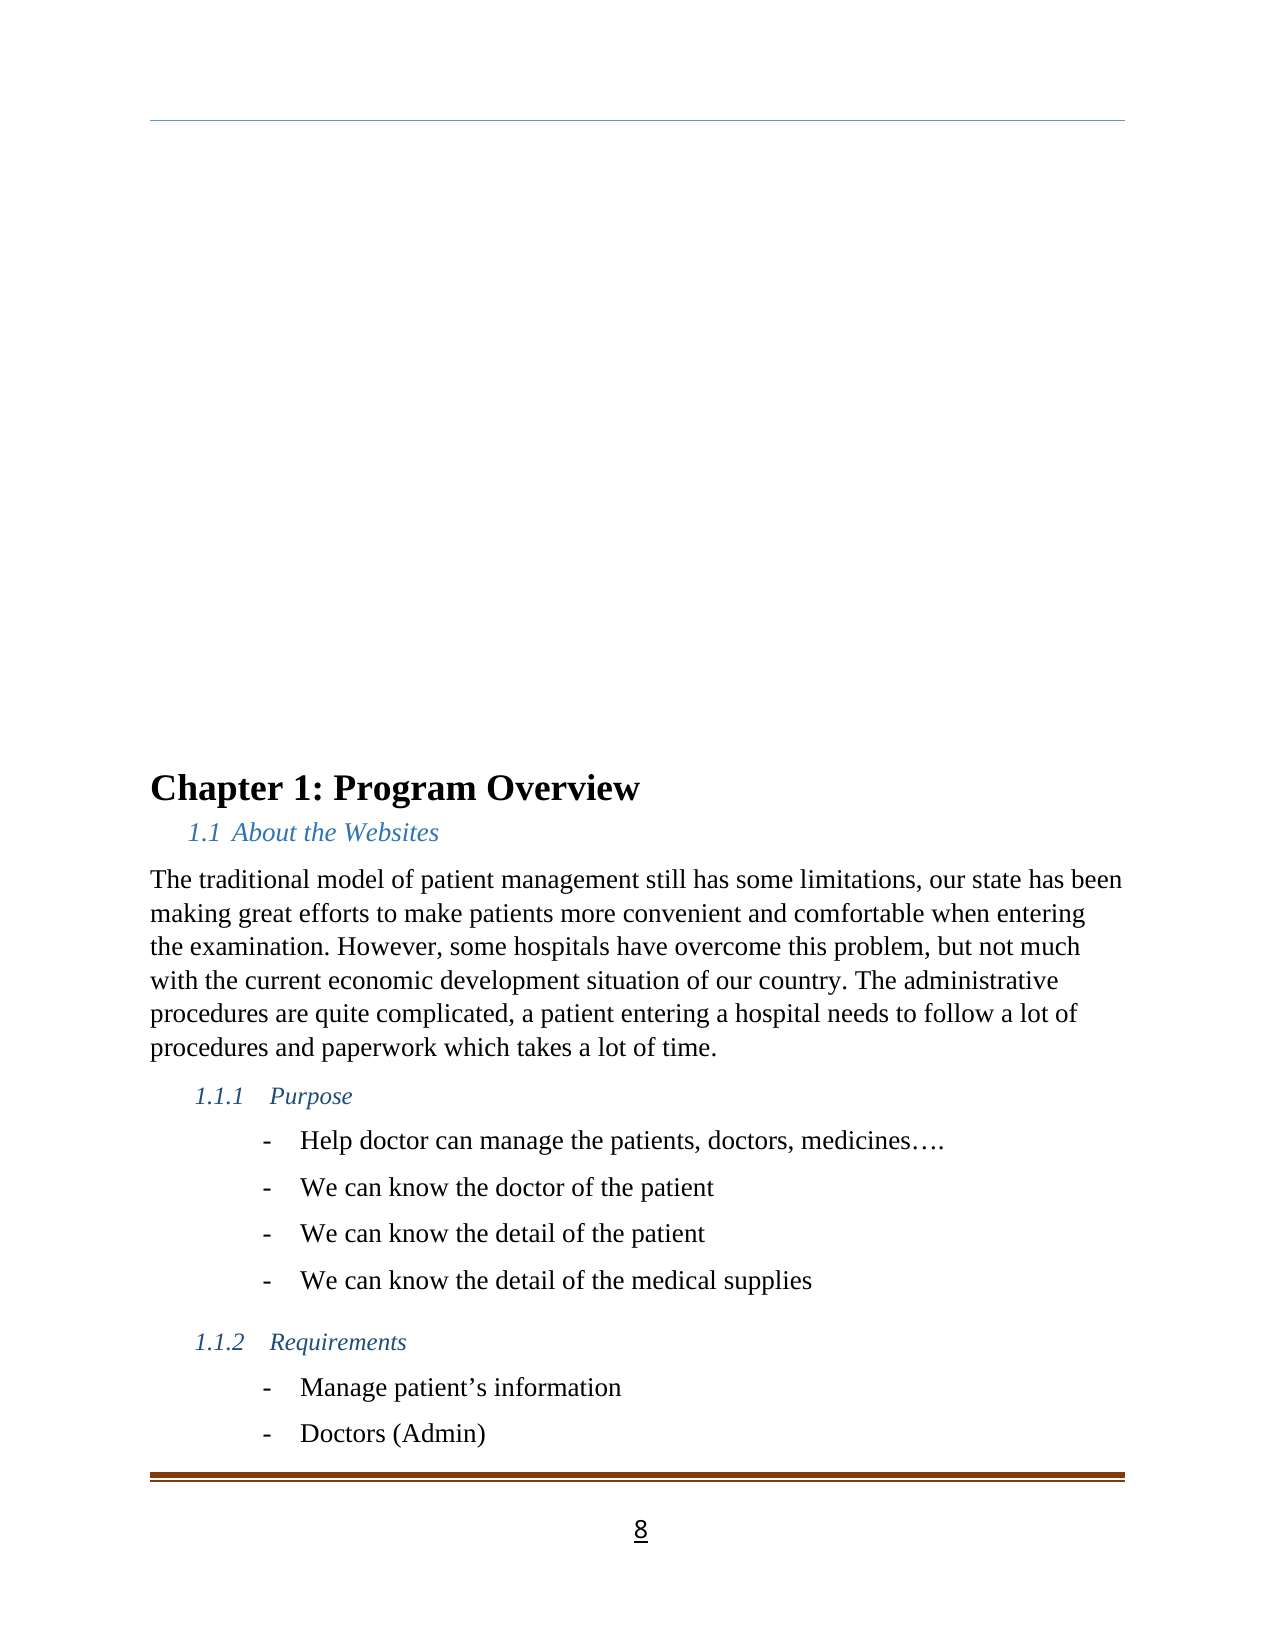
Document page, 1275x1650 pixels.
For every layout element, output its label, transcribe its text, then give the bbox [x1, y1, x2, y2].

list We can know the detail of the patient [262, 1217, 1125, 1249]
subtitle Chapter 1: Program Overview [150, 766, 1125, 809]
subtitle About the Websites [187, 816, 1125, 848]
list Help doctor can manage the patients, doctors, medicines…. [262, 1124, 1125, 1155]
list Doctors (Admin) [262, 1417, 1125, 1448]
subtitle Requirements [194, 1327, 1125, 1356]
list We can know the doctor of the patient [262, 1171, 1125, 1202]
list Manage patient’s information [262, 1371, 1125, 1402]
text The traditional model of patient management still has some limitations, our state has been making great efforts to make patients more convenient and comfortable when entering the examination. However, some hospitals have overcome this problem, but not much with the current economic development situation of our country. The administrative procedures are quite complicated, a patient entering a hospital needs to follow a lot of procedures and paperwork which takes a lot of time. [150, 863, 1125, 1062]
subtitle Purpose [194, 1081, 1125, 1110]
list We can know the detail of the medical supplies [262, 1264, 1125, 1295]
